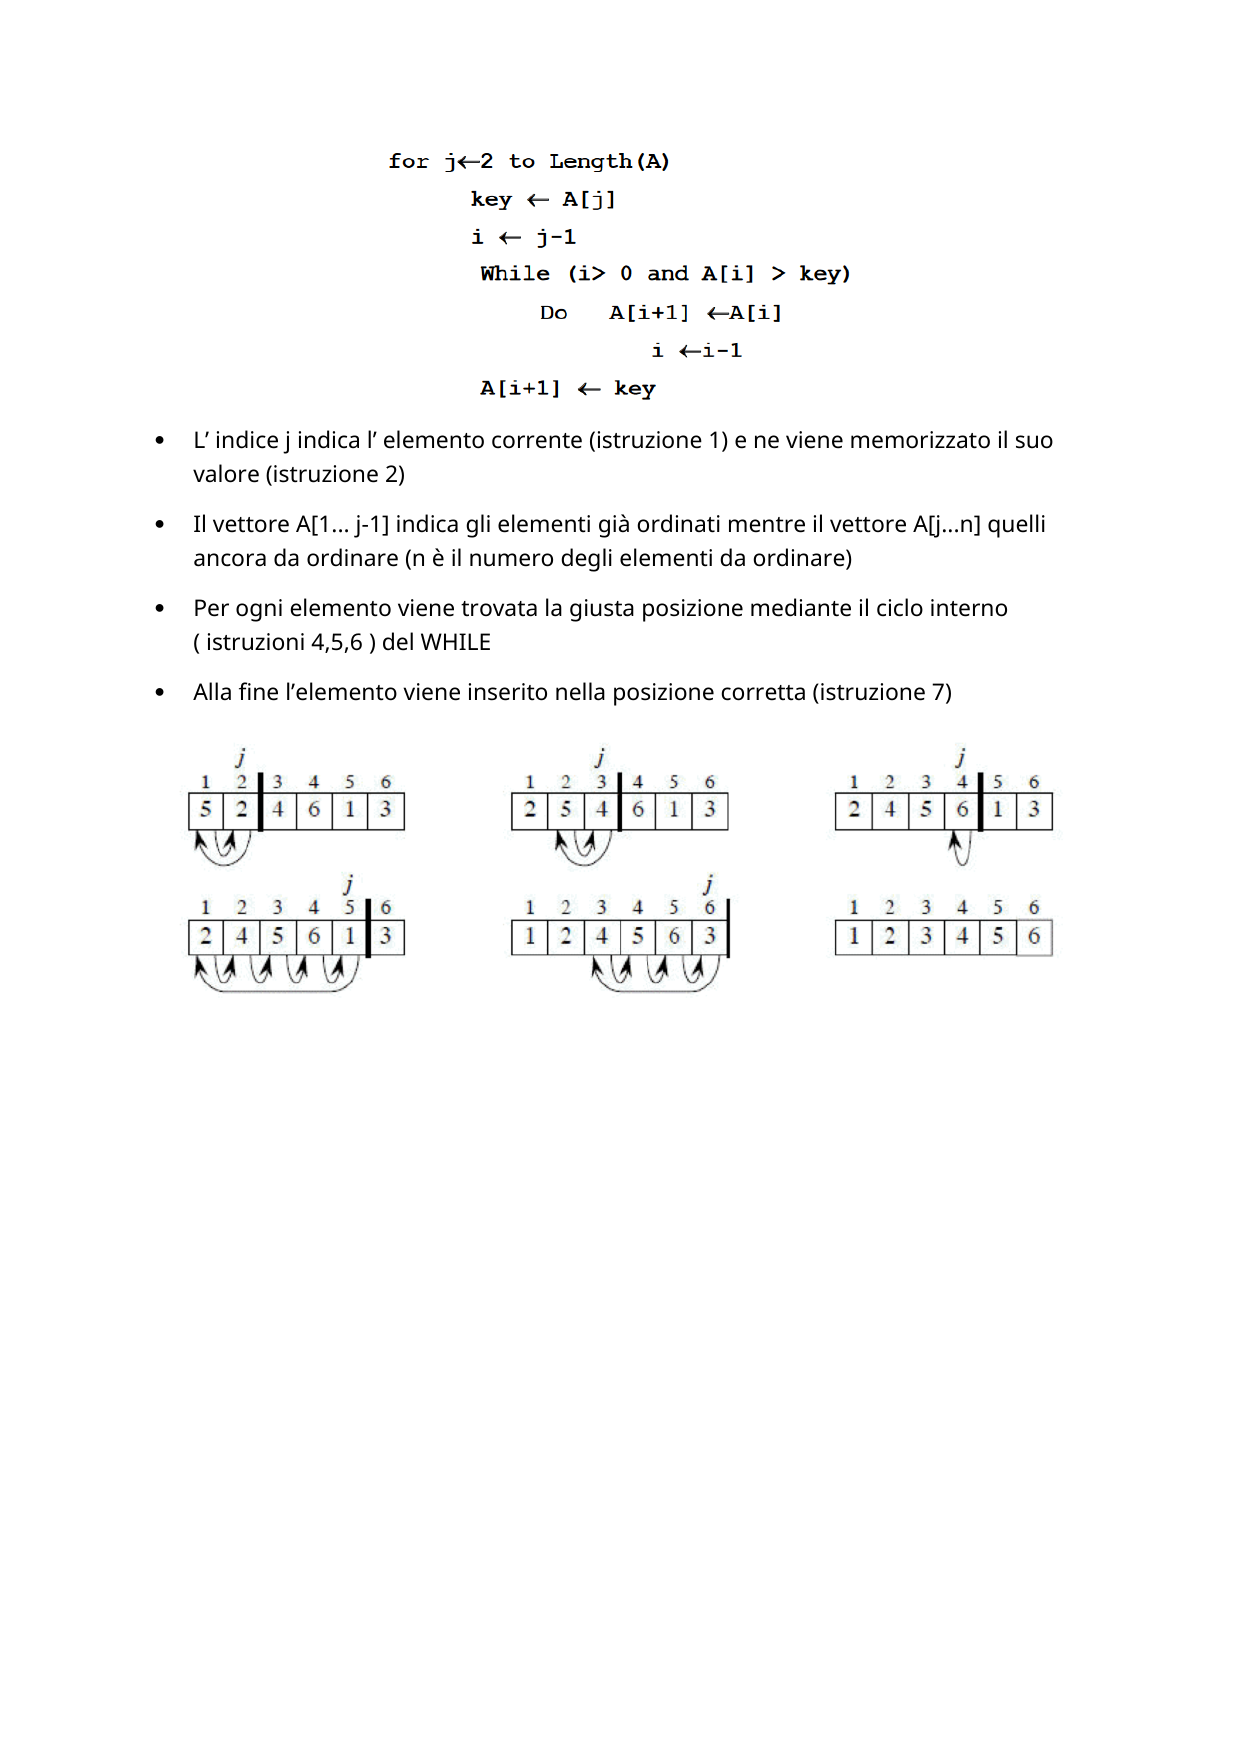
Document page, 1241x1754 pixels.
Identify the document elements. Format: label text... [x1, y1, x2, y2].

list Il vettore A[1... j-1] indica gli elementi già ordinati mentre il vettore A[j...n] quelli ancora da ordinare (n è il numero degli elementi da ordinare) [156, 508, 1122, 573]
picture [166, 726, 1075, 1012]
picture [386, 147, 854, 405]
list Alla fine l’elemento viene inserito nella posizione corretta (istruzione 7) [156, 676, 1122, 708]
list L’ indice j indica l’ elemento corrente (istruzione 1) e ne viene memorizzato il suo valore (istruzione 2) [156, 424, 1122, 489]
list Per ogni elemento viene trovata la giusta posizione mediante il ciclo interno ( istruzioni 4,5,6 ) del WHILE [156, 592, 1122, 657]
